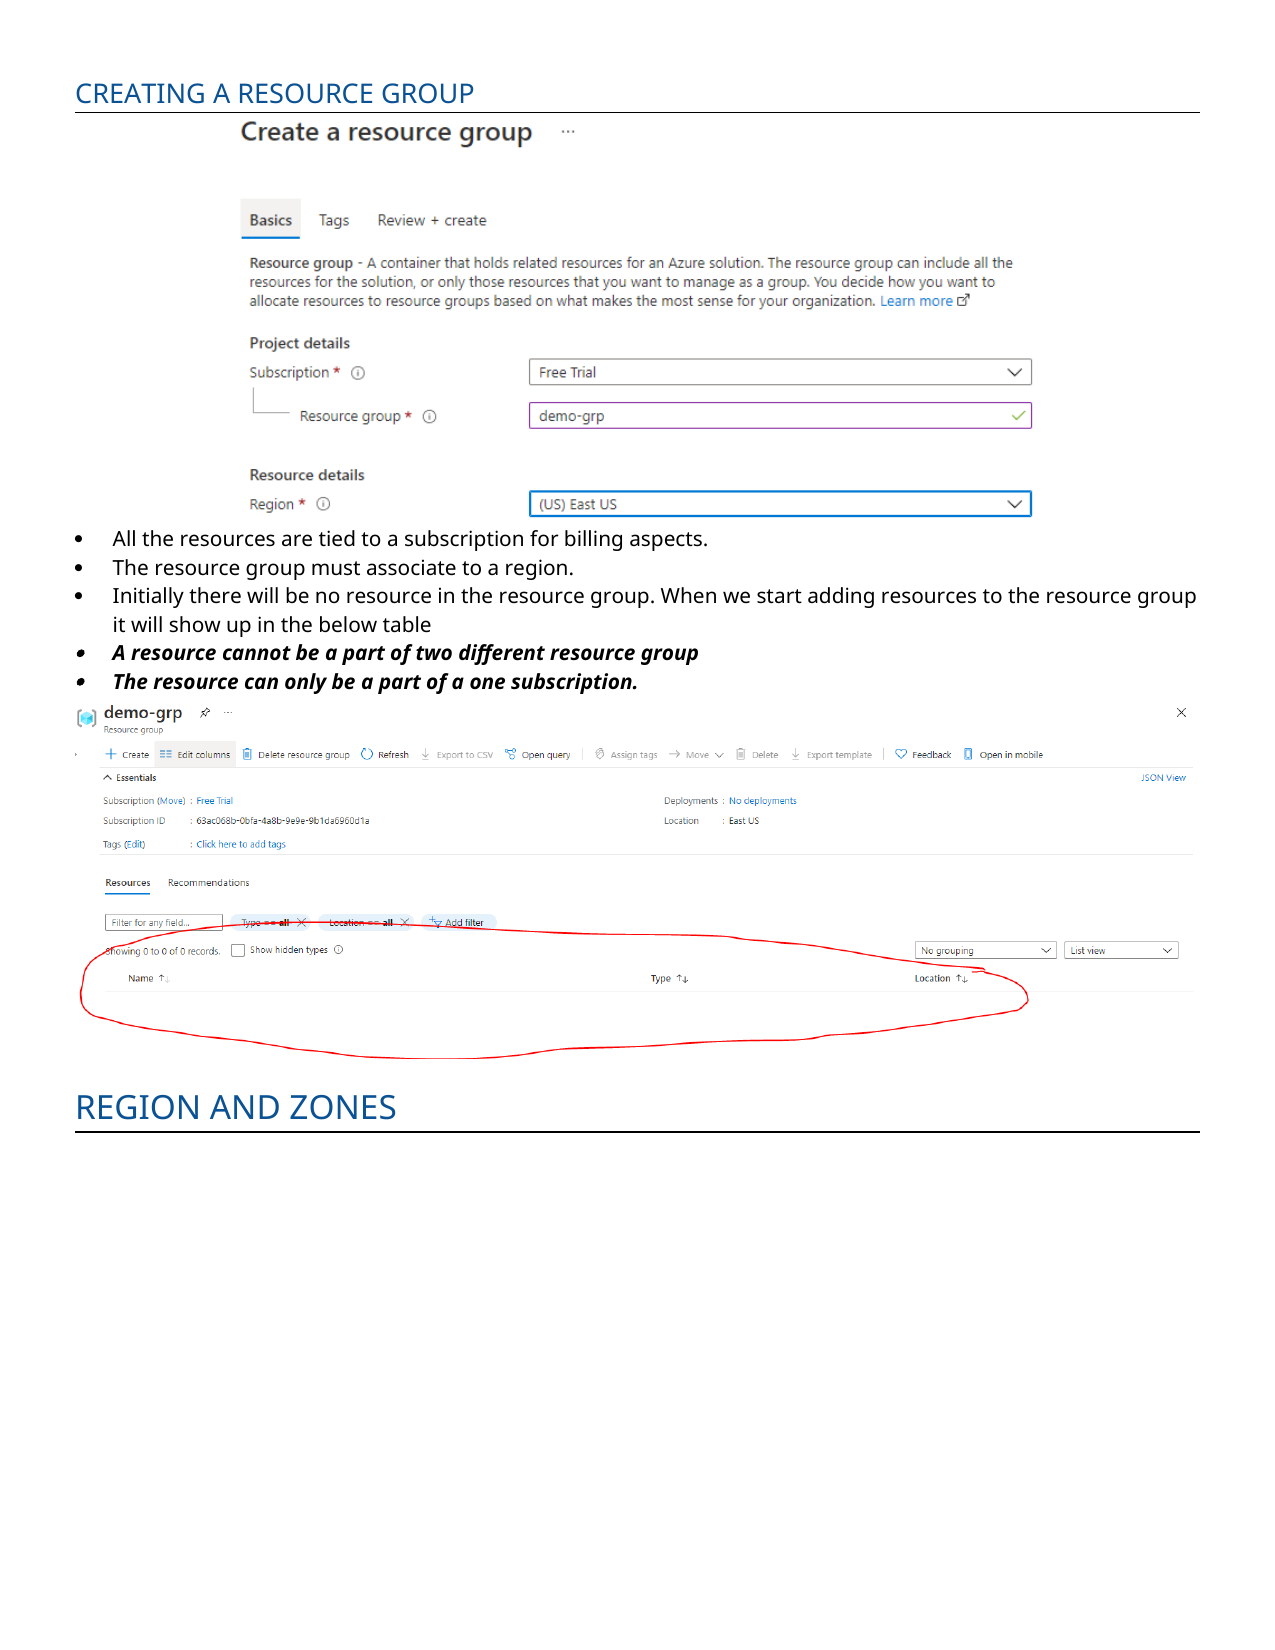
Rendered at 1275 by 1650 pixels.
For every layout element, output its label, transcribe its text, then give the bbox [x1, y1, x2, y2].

subtitle CREATING A RESOURCE GROUP [75, 75, 1200, 112]
list The resource can only be a part of a one subscription. [75, 667, 1200, 695]
picture [236, 116, 1039, 525]
picture [75, 695, 1200, 1059]
subtitle REGION AND ZONES [75, 1083, 1200, 1131]
list A resource cannot be a part of two different resource group [75, 638, 1200, 667]
list All the resources are tied to a subscription for billing aspects. [75, 524, 1200, 553]
list The resource group must associate to a region. [75, 553, 1200, 581]
list Initially there will be no resource in the resource group. When we start adding resources to the resource group it will show up in the below table [75, 581, 1200, 638]
